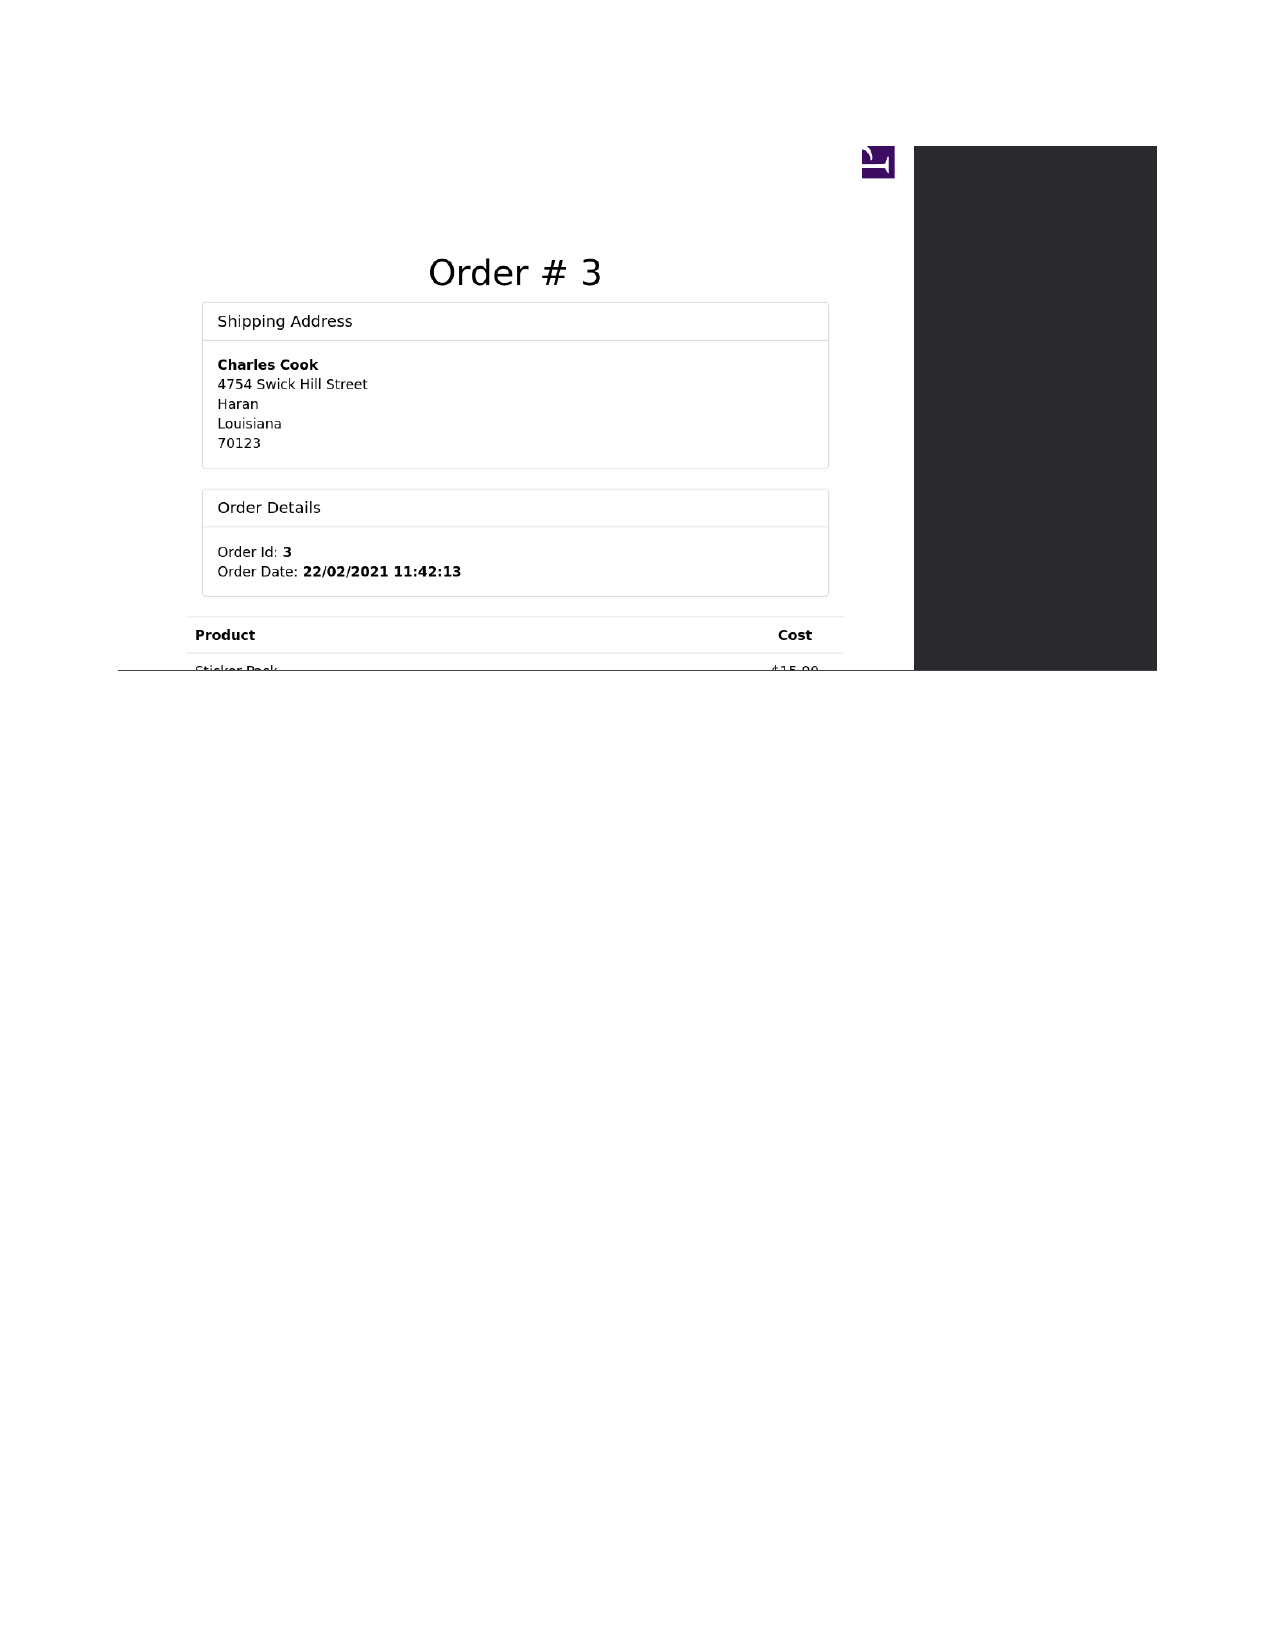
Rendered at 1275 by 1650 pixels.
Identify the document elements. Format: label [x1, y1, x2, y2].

picture [118, 146, 1157, 671]
